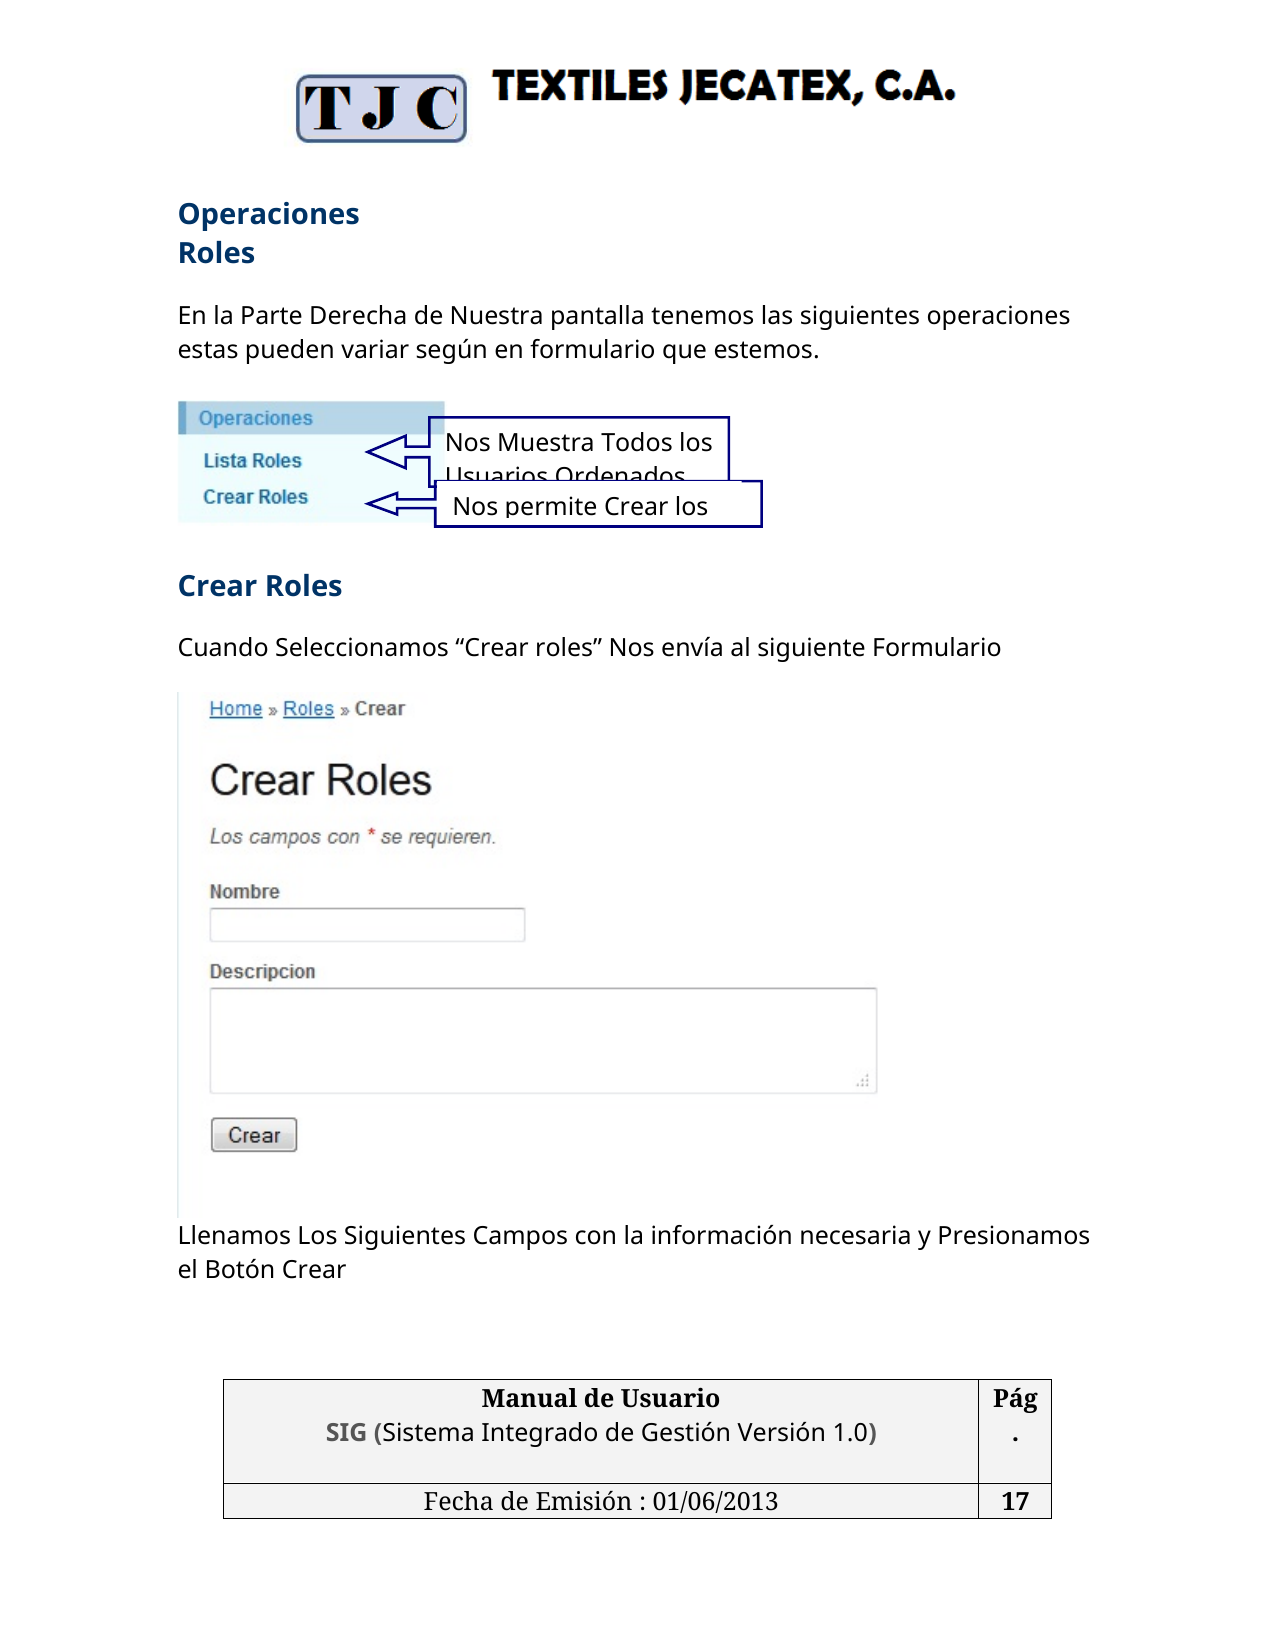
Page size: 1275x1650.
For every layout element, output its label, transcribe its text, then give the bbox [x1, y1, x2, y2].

text Cuando Seleccionamos “Crear roles” Nos envía al siguiente Formulario [177, 630, 1098, 664]
picture [374, 496, 437, 511]
picture [177, 400, 448, 526]
picture [177, 692, 956, 1218]
picture [209, 50, 1057, 149]
text En la Parte Derecha de Nuestra pantalla tenemos las siguientes operaciones estas pueden variar según en formulario que estemos. [177, 298, 1098, 366]
picture [374, 419, 448, 485]
text Crear Roles [177, 565, 1098, 604]
text Operaciones [177, 193, 1098, 233]
text Llenamos Los Siguientes Campos con la información necesaria y Presionamos el Botón Crear [177, 1218, 1098, 1286]
text Roles [177, 233, 1098, 272]
